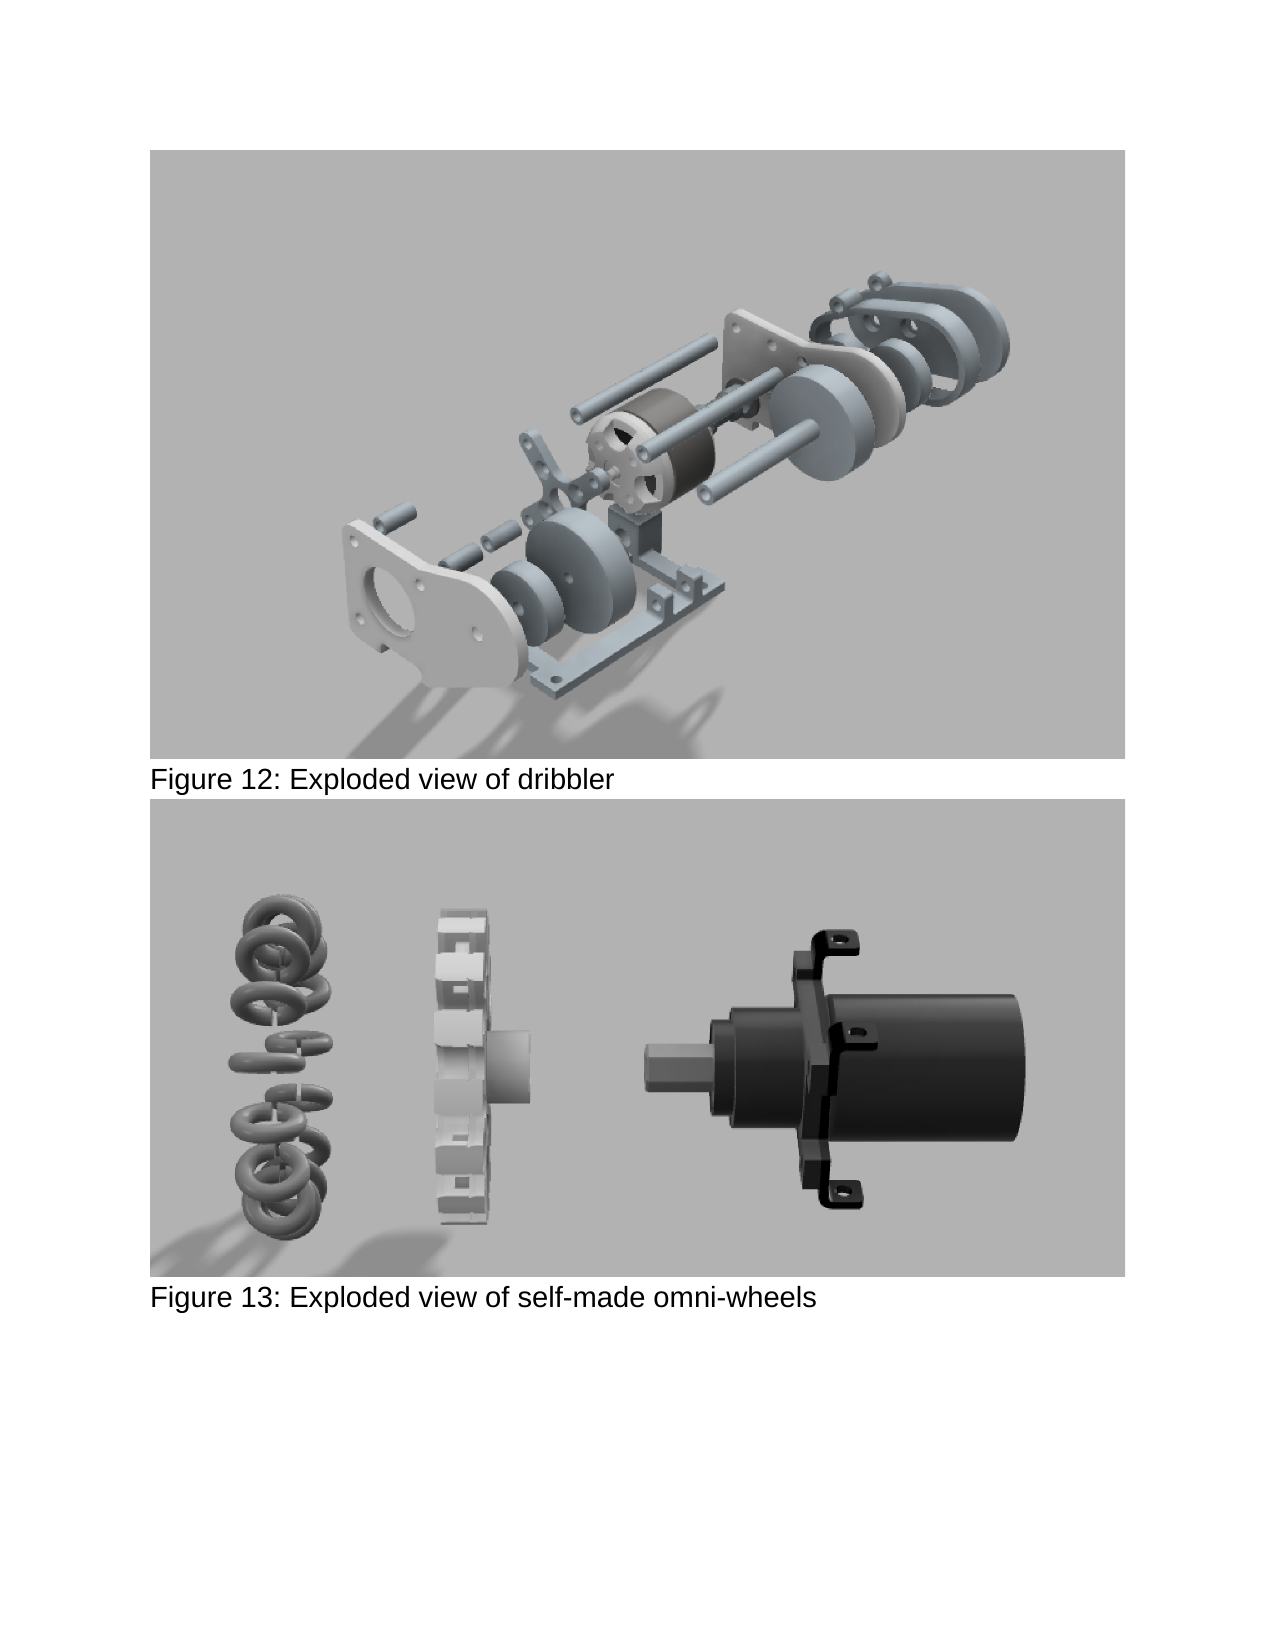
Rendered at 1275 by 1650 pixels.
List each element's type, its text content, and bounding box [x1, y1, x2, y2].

text Figure 12: Exploded view of dribbler [150, 762, 1125, 799]
text Figure 13: Exploded view of self-made omni-wheels [150, 1281, 1125, 1314]
picture [150, 799, 1125, 1277]
picture [150, 150, 1125, 759]
